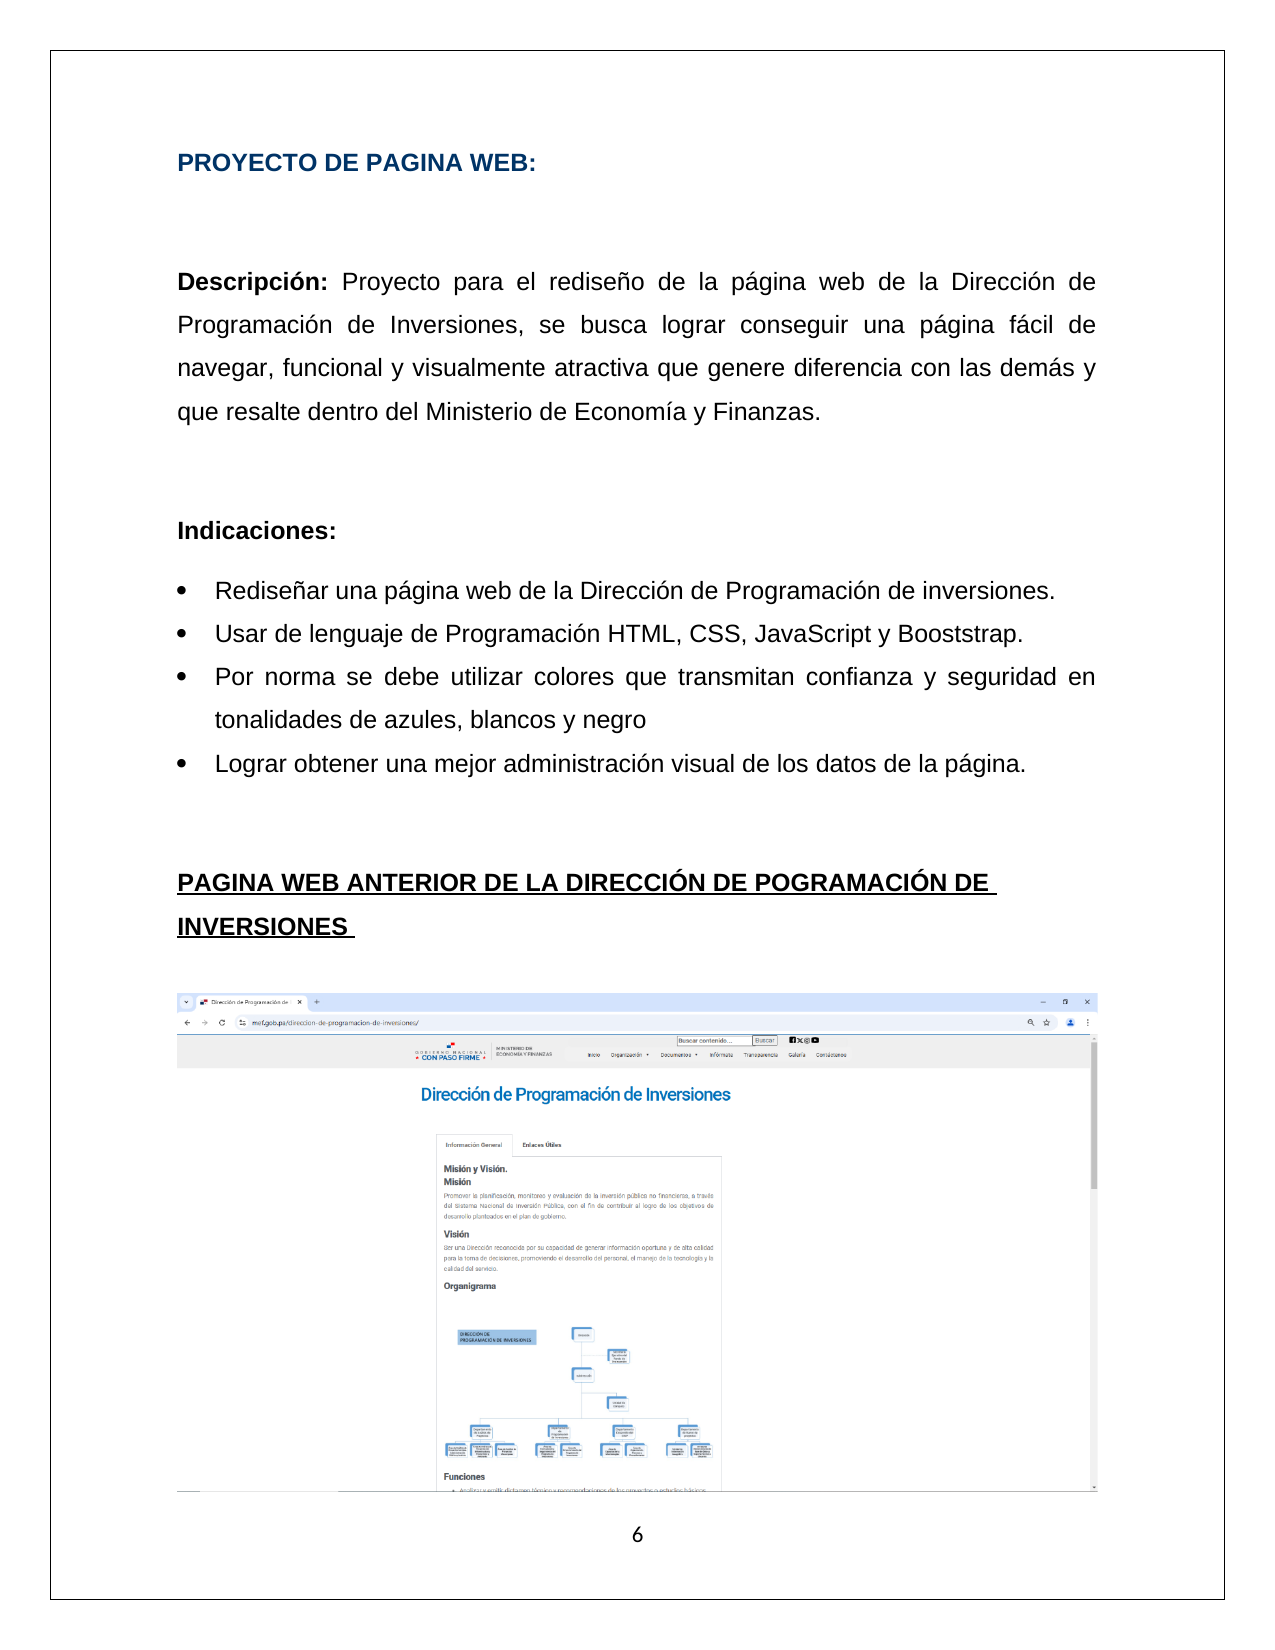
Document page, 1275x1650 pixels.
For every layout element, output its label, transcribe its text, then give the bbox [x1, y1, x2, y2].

text PAGINA WEB ANTERIOR DE LA DIRECCIÓN DE POGRAMACIÓN DE INVERSIONES [177, 868, 1098, 940]
picture [177, 993, 1098, 1492]
list Usar de lenguaje de Programación HTML, CSS, JavaScript y Booststrap. [177, 619, 1098, 648]
text Descripción: Proyecto para el rediseño de la página web de la Dirección de Programación de Inversiones, se busca lograr conseguir una página fácil de navegar, funcional y visualmente atractiva que genere diferencia con las demás y que resalte dentro del Ministerio de Economía y Finanzas. [177, 267, 1098, 425]
text Indicaciones: [177, 516, 1098, 545]
list Lograr obtener una mejor administración visual de los datos de la página. [177, 749, 1098, 777]
text PROYECTO DE PAGINA WEB: [177, 147, 1098, 176]
list Por norma se debe utilizar colores que transmitan confianza y seguridad en tonalidades de azules, blancos y negro [177, 662, 1098, 734]
list Rediseñar una página web de la Dirección de Programación de inversiones. [177, 576, 1098, 605]
